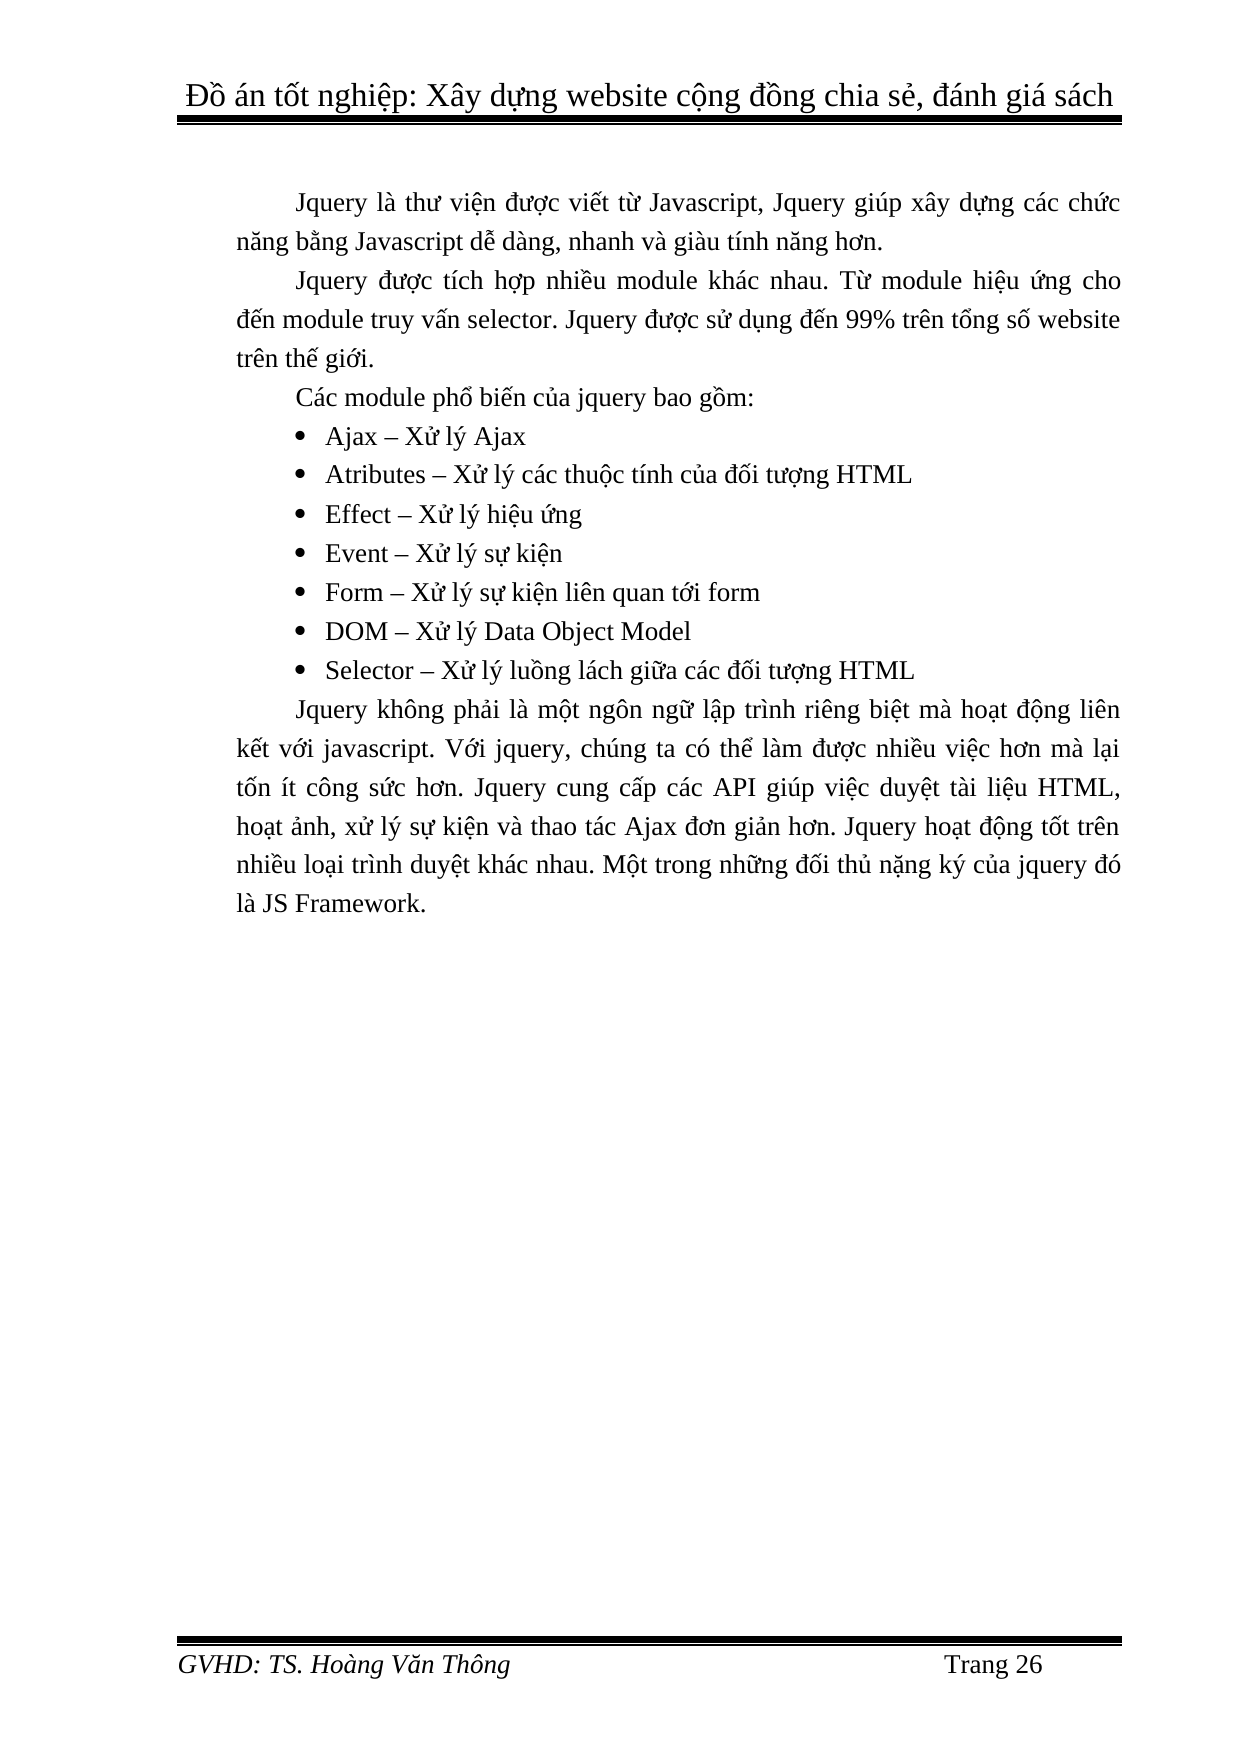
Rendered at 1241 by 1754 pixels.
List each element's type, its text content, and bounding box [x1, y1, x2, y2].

list Event – Xử lý sự kiện [295, 537, 1122, 568]
list Các module phổ biến của jquery bao gồm: [236, 381, 1122, 412]
list Jquery là thư viện được viết từ Javascript, Jquery giúp xây dựng các chức năng bằng Javascript dễ dàng, nhanh và giàu tính năng hơn. [236, 186, 1122, 256]
list Ajax – Xử lý Ajax [295, 419, 1122, 451]
list Effect – Xử lý hiệu ứng [295, 498, 1122, 529]
list Atributes – Xử lý các thuộc tính của đối tượng HTML [295, 459, 1122, 490]
list DOM – Xử lý Data Object Model [295, 615, 1122, 646]
list Selector – Xử lý luồng lách giữa các đối tượng HTML [295, 654, 1122, 685]
list Jquery được tích hợp nhiều module khác nhau. Từ module hiệu ứng cho đến module truy vấn selector. Jquery được sử dụng đến 99% trên tổng số website trên thế giới. [236, 264, 1122, 373]
text Jquery không phải là một ngôn ngữ lập trình riêng biệt mà hoạt động liên kết với javascript. Với jquery, chúng ta có thể làm được nhiều việc hơn mà lại tốn ít công sức hơn. Jquery cung cấp các API giúp việc duyệt tài liệu HTML, hoạt ảnh, xử lý sự kiện và thao tác Ajax đơn giản hơn. Jquery hoạt động tốt trên nhiều loại trình duyệt khác nhau. Một trong những đối thủ nặng ký của jquery đó là JS Framework. [236, 693, 1122, 918]
list Form – Xử lý sự kiện liên quan tới form [295, 576, 1122, 607]
